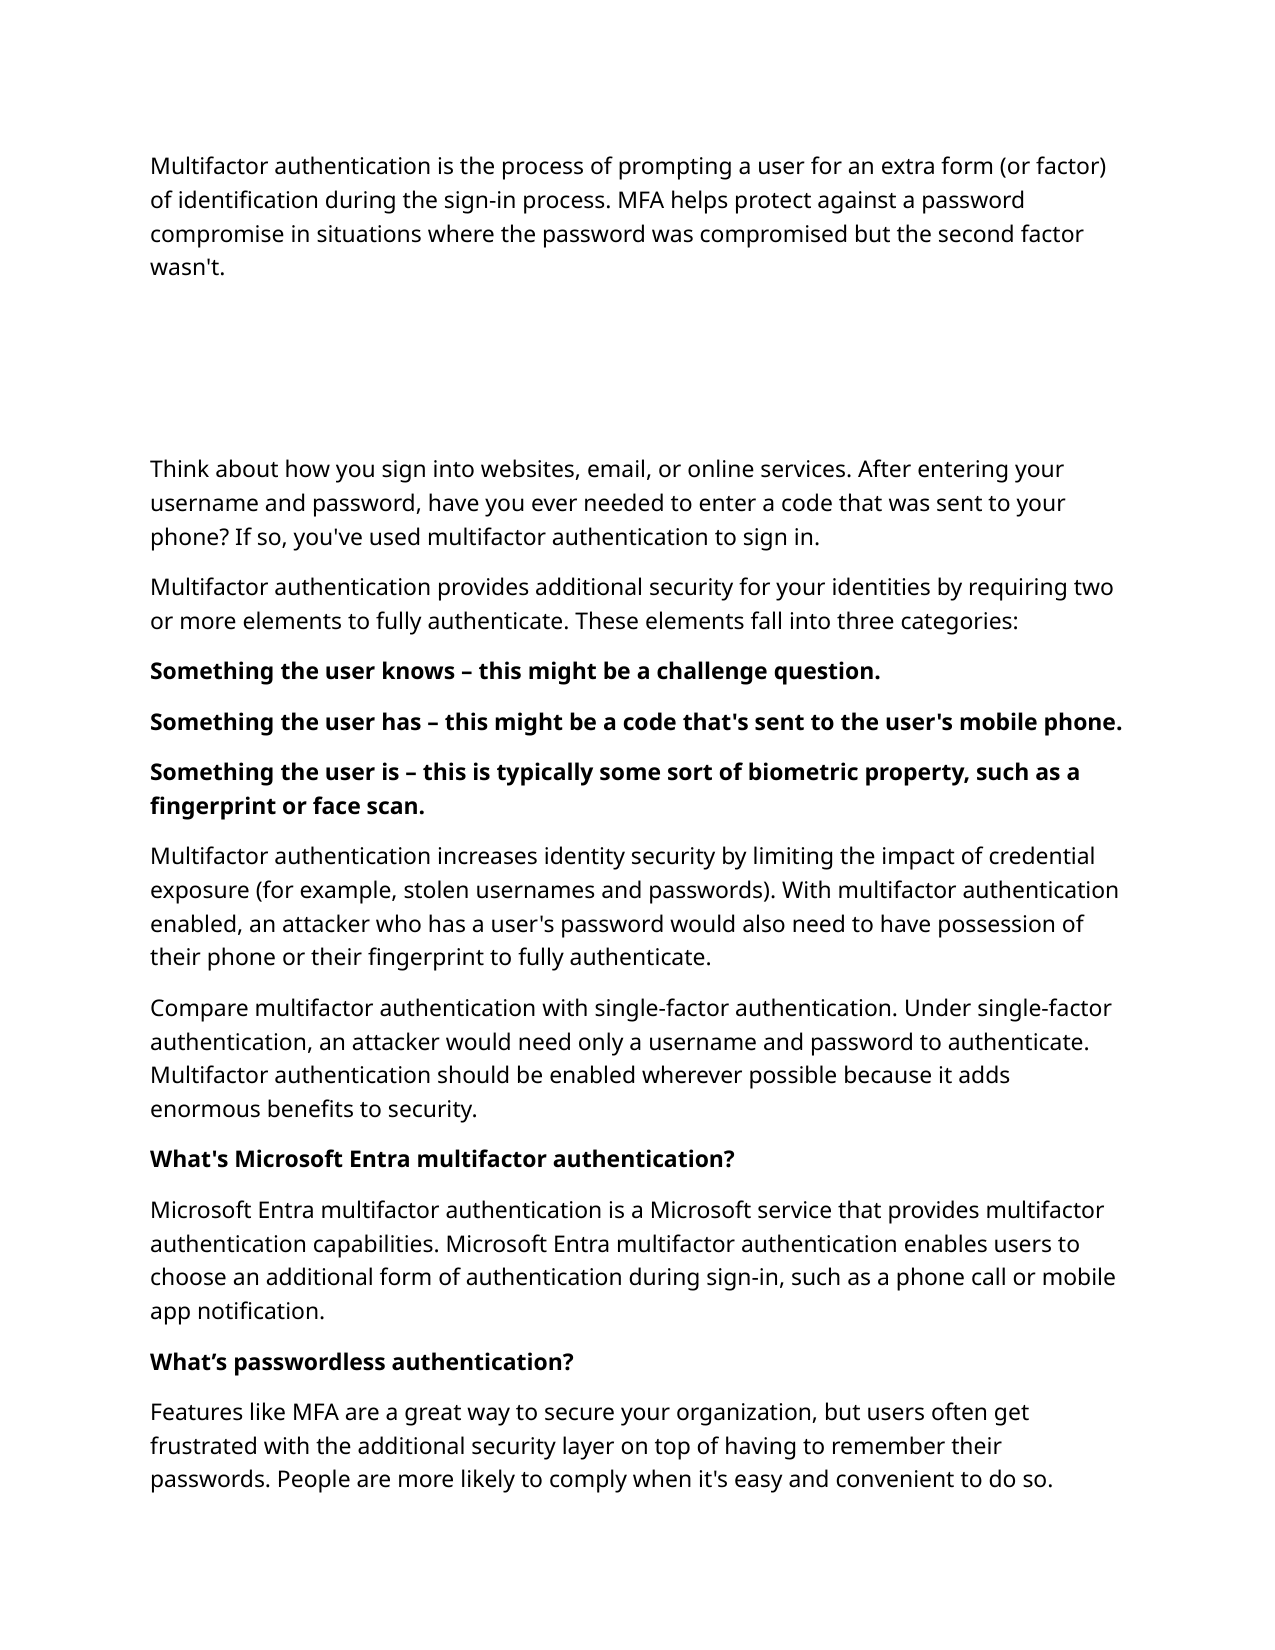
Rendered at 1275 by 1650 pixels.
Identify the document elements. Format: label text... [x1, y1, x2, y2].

text What’s passwordless authentication? [150, 1345, 1125, 1377]
text Multifactor authentication increases identity security by limiting the impact of credential exposure (for example, stolen usernames and passwords). With multifactor authentication enabled, an attacker who has a user's password would also need to have possession of their phone or their fingerprint to fully authenticate. [150, 840, 1125, 972]
text Multifactor authentication provides additional security for your identities by requiring two or more elements to fully authenticate. These elements fall into three categories: [150, 571, 1125, 636]
text Something the user has – this might be a code that's sent to the user's mobile phone. [150, 705, 1125, 737]
text Think about how you sign into websites, email, or online services. After entering your username and password, have you ever needed to enter a code that was sent to your phone? If so, you've used multifactor authentication to sign in. [150, 453, 1125, 552]
text Compare multifactor authentication with single-factor authentication. Under single-factor authentication, an attacker would need only a username and password to authenticate. Multifactor authentication should be enabled wherever possible because it adds enormous benefits to security. [150, 992, 1125, 1124]
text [150, 1396, 1125, 1494]
text Multifactor authentication is the process of prompting a user for an extra form (or factor) of identification during the sign-in process. MFA helps protect against a password compromise in situations where the password was compromised but the second factor wasn't. [150, 150, 1125, 282]
text Microsoft Entra multifactor authentication is a Microsoft service that provides multifactor authentication capabilities. Microsoft Entra multifactor authentication enables users to choose an additional form of authentication during sign-in, such as a phone call or mobile app notification. [150, 1194, 1125, 1326]
text Something the user is – this is typically some sort of biometric property, such as a fingerprint or face scan. [150, 756, 1125, 821]
text Something the user knows – this might be a challenge question. [150, 655, 1125, 686]
text What's Microsoft Entra multifactor authentication? [150, 1143, 1125, 1174]
